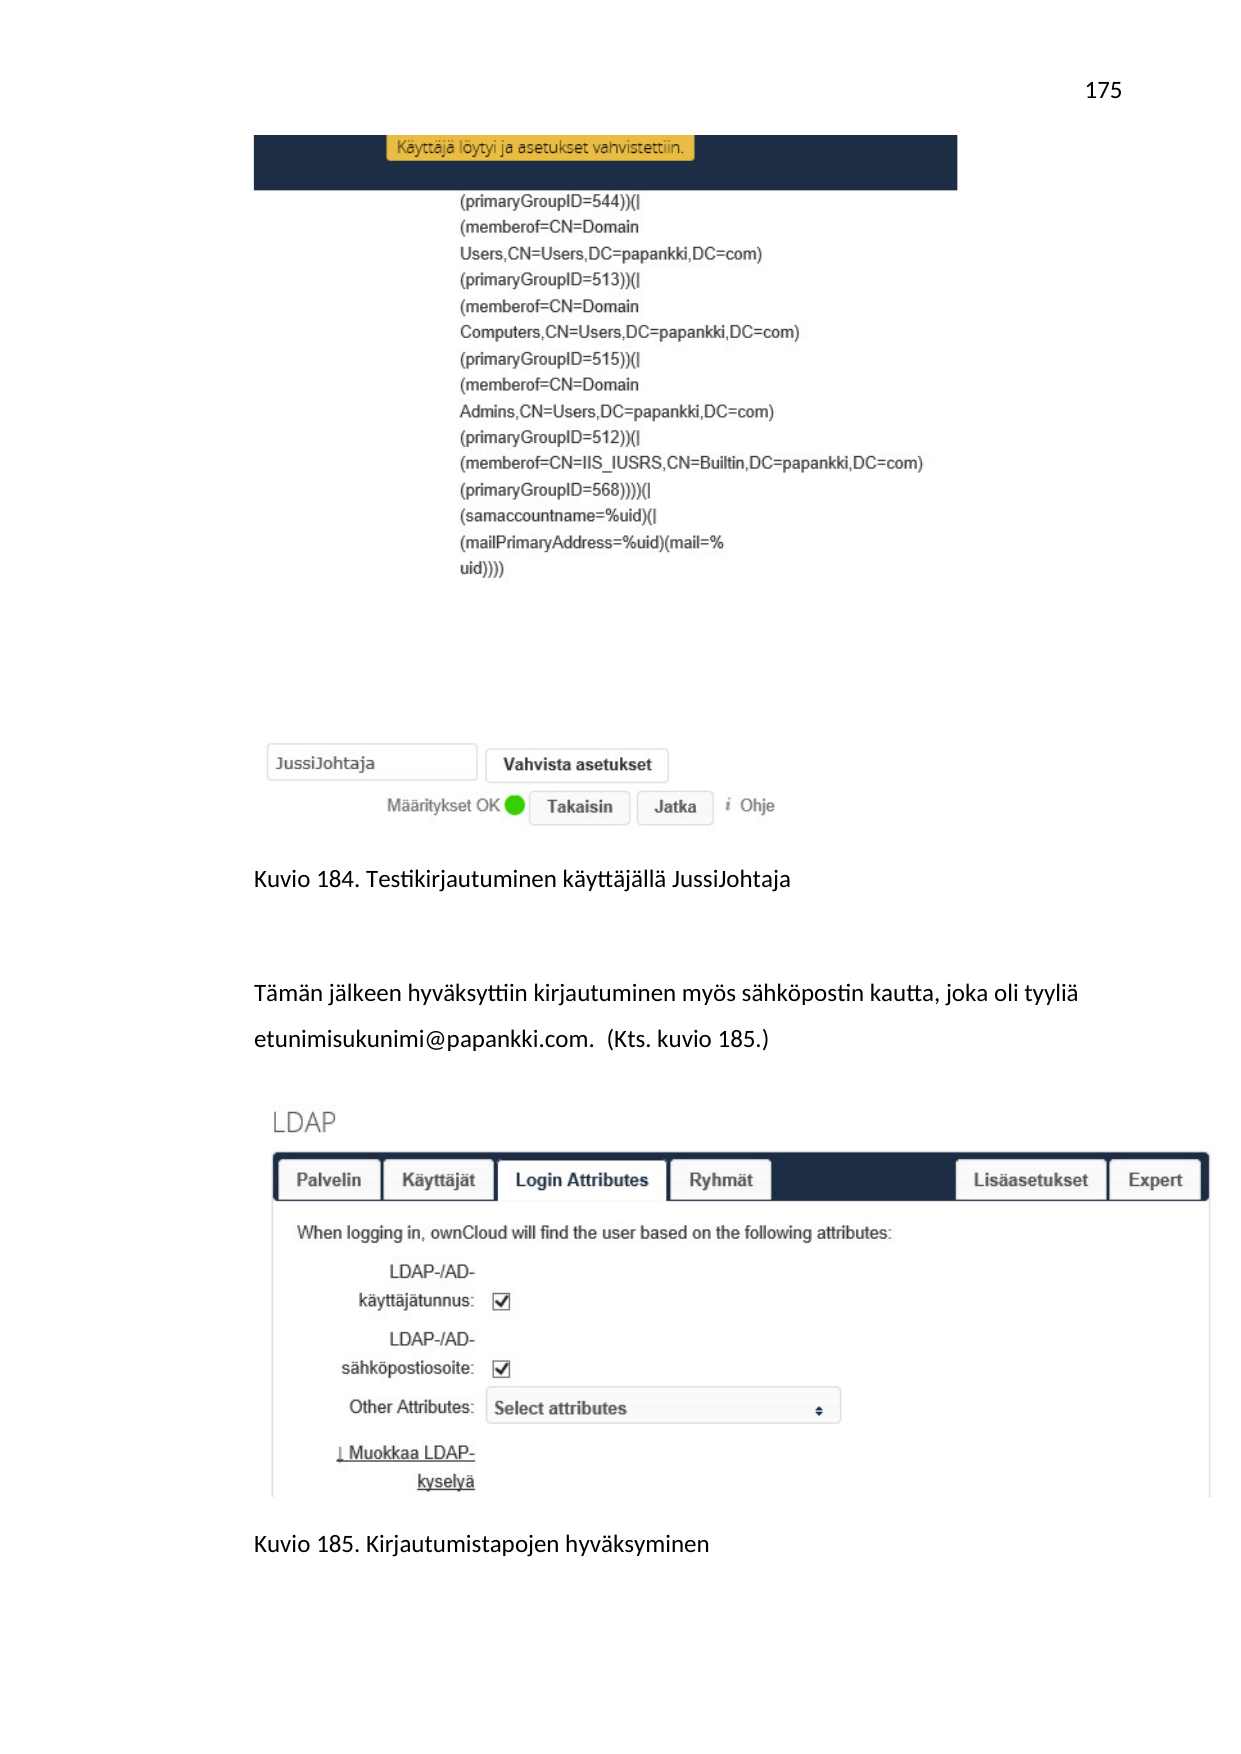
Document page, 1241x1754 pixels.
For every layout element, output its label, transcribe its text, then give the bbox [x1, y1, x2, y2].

text Tämän jälkeen hyväksyttiin kirjautuminen myös sähköpostin kautta, joka oli tyyliä etunimisukunimi@papankki.com. (Kts. kuvio 185.) [254, 977, 1122, 1054]
picture [253, 135, 958, 832]
picture [253, 1085, 1228, 1497]
